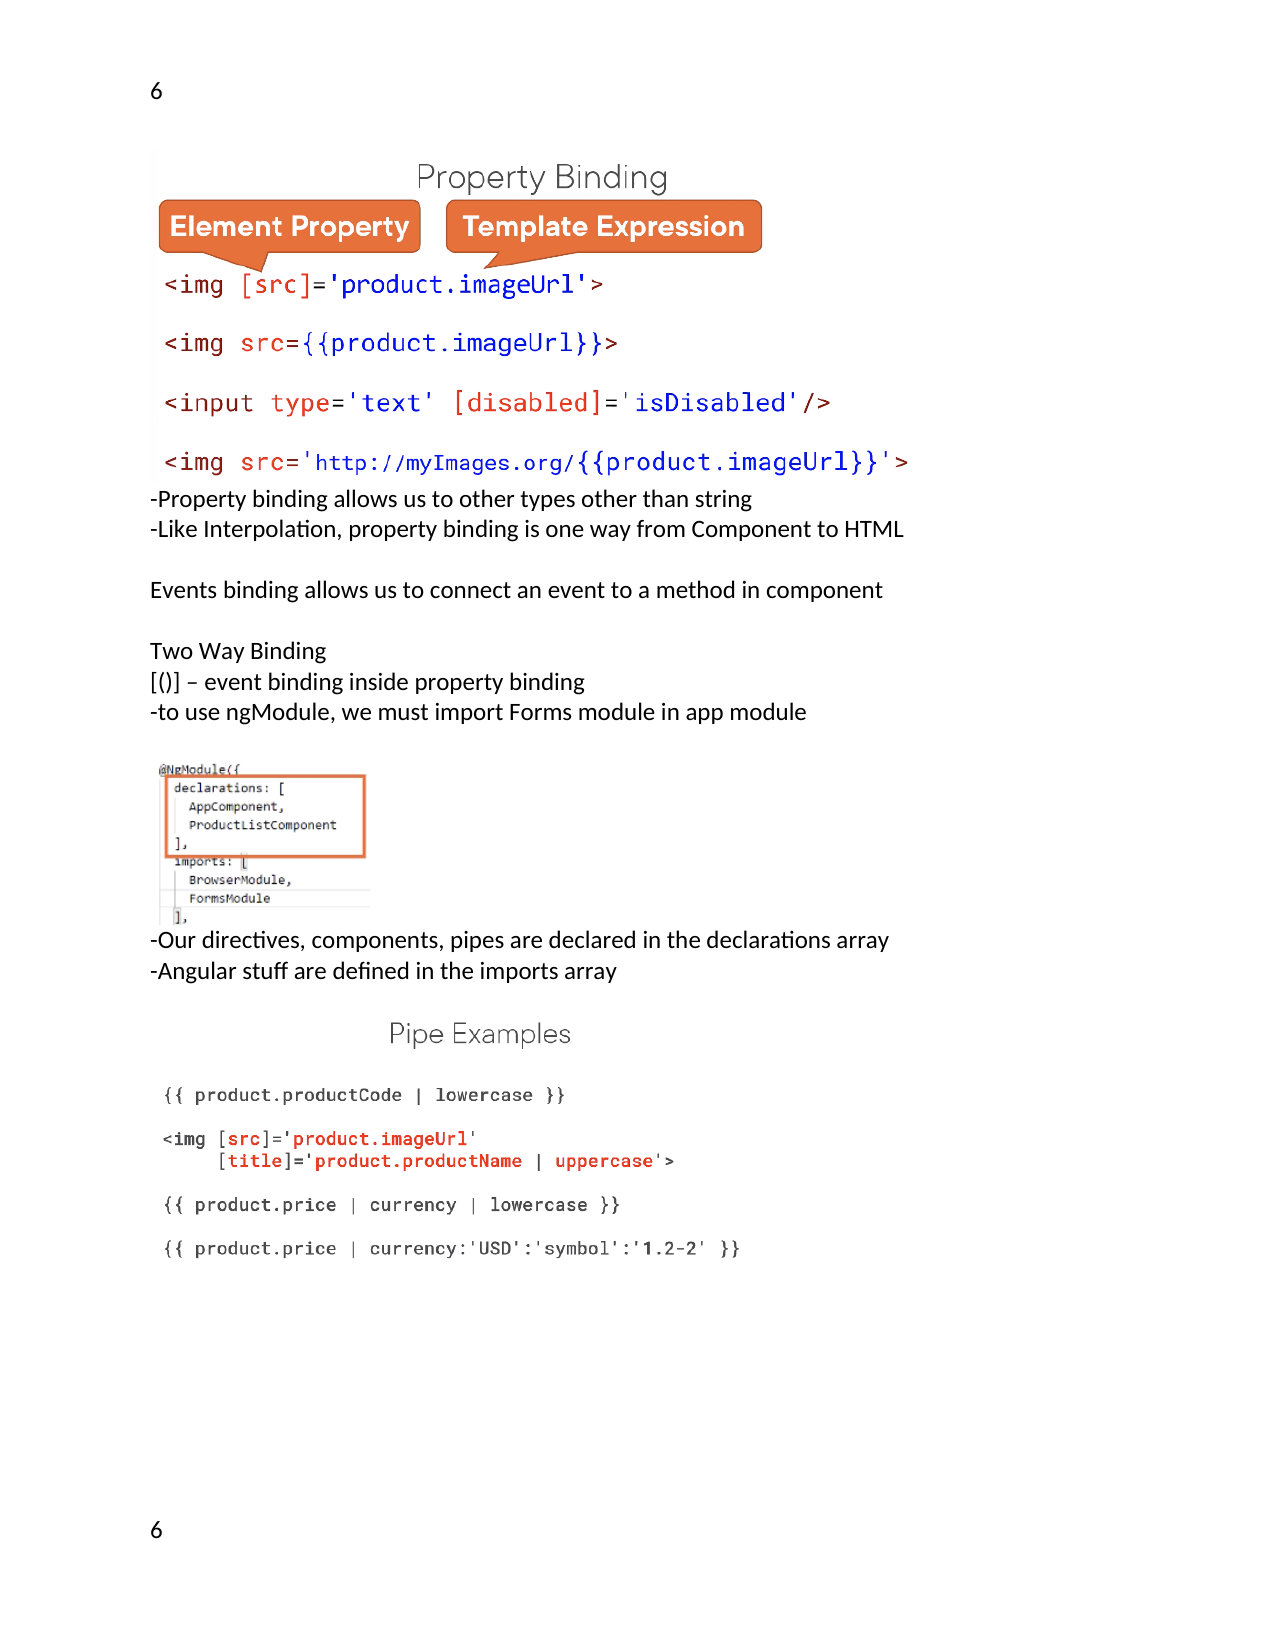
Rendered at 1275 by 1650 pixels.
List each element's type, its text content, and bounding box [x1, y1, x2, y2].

text -Angular stuff are defined in the imports array [150, 955, 1125, 986]
picture [150, 1016, 744, 1261]
text -Like Interpolation, property binding is one way from Component to HTML [150, 513, 1125, 544]
picture [150, 150, 911, 483]
text [()] – event binding inside property binding [150, 666, 1125, 696]
text Two Way Binding [150, 635, 1125, 666]
text Events binding allows us to connect an event to a method in component [150, 574, 1125, 605]
text -Property binding allows us to other types other than string [150, 483, 1125, 513]
text -Our directives, components, pipes are declared in the declarations array [150, 924, 1125, 955]
text -to use ngModule, we must import Forms module in app module [150, 696, 1125, 727]
picture [150, 757, 371, 925]
